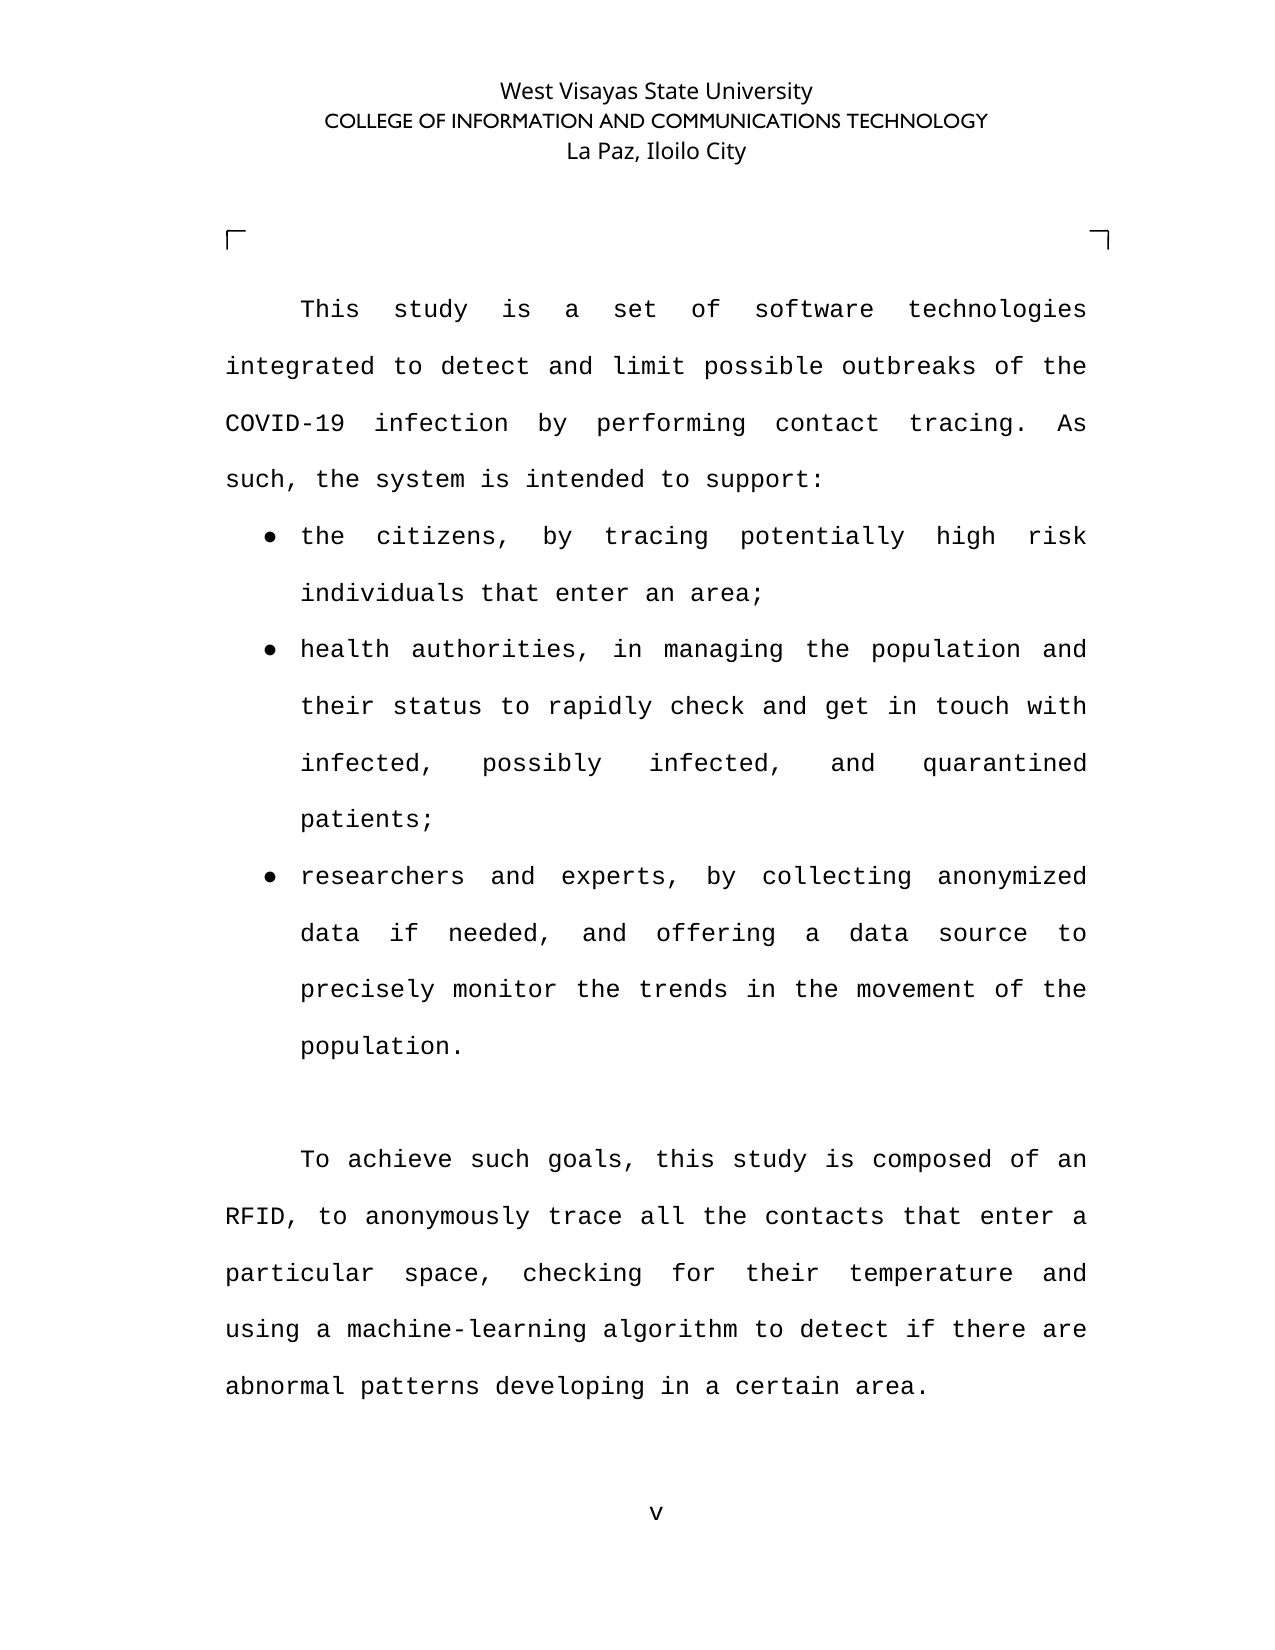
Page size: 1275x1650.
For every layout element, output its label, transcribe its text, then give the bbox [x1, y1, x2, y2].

list researchers and experts, by collecting anonymized data if needed, and offering a data source to precisely monitor the trends in the movement of the population. [262, 863, 1087, 1062]
text To achieve such goals, this study is composed of an RFID, to anonymously trace all the contacts that enter a particular space, checking for their temperature and using a machine-learning algorithm to detect if there are abnormal patterns developing in a certain area. [225, 1147, 1087, 1402]
text This study is a set of software technologies integrated to detect and limit possible outbreaks of the COVID-19 infection by performing contact tracing. As such, the system is intended to support: [225, 297, 1087, 495]
list health authorities, in managing the population and their status to rapidly check and get in touch with infected, possibly infected, and quarantined patients; [262, 637, 1087, 835]
list the citizens, by tracing potentially high risk individuals that enter an area; [262, 523, 1087, 608]
